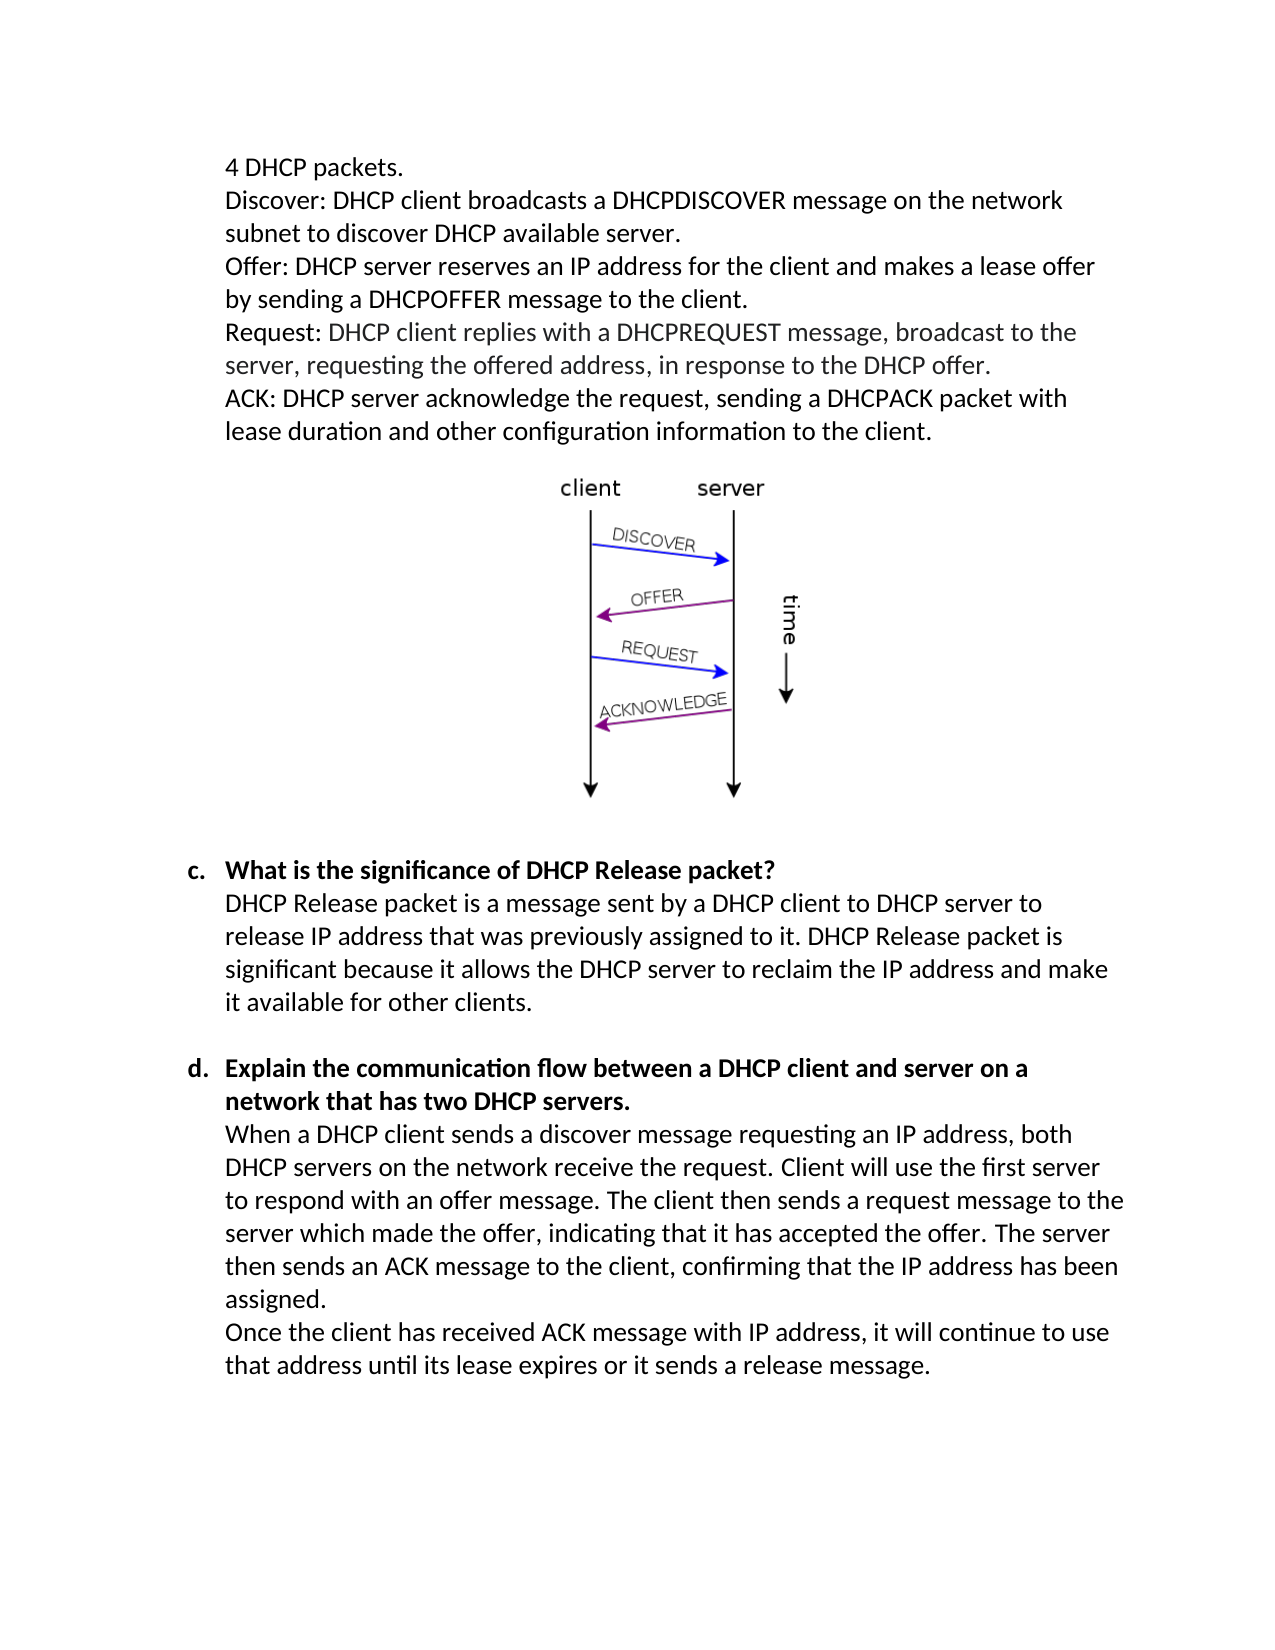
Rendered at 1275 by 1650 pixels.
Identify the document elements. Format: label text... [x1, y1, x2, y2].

list Offer: DHCP server reserves an IP address for the client and makes a lease offer by sending a DHCPOFFER message to the client. [225, 249, 1125, 315]
list What is the significance of DHCP Release packet? [187, 853, 1125, 886]
picture [543, 447, 807, 821]
list 4 DHCP packets. [225, 150, 1125, 183]
list When a DHCP client sends a discover message requesting an IP address, both DHCP servers on the network receive the request. Client will use the first server to respond with an offer message. The client then sends a request message to the server which made the offer, indicating that it has accepted the offer. The server then sends an ACK message to the client, confirming that the IP address has been assigned. [225, 1117, 1125, 1316]
list Once the client has received ACK message with IP address, it will continue to use that address until its lease expires or it sends a release message. [225, 1316, 1125, 1382]
list ACK: DHCP server acknowledge the request, sending a DHCPACK packet with lease duration and other configuration information to the client. [225, 381, 1125, 447]
list Discover: DHCP client broadcasts a DHCPDISCOVER message on the network subnet to discover DHCP available server. [225, 183, 1125, 249]
list DHCP Release packet is a message sent by a DHCP client to DHCP server to release IP address that was previously assigned to it. DHCP Release packet is significant because it allows the DHCP server to reclaim the IP address and make it available for other clients. [225, 886, 1125, 1018]
list Explain the communication flow between a DHCP client and server on a network that has two DHCP servers. [187, 1051, 1125, 1117]
